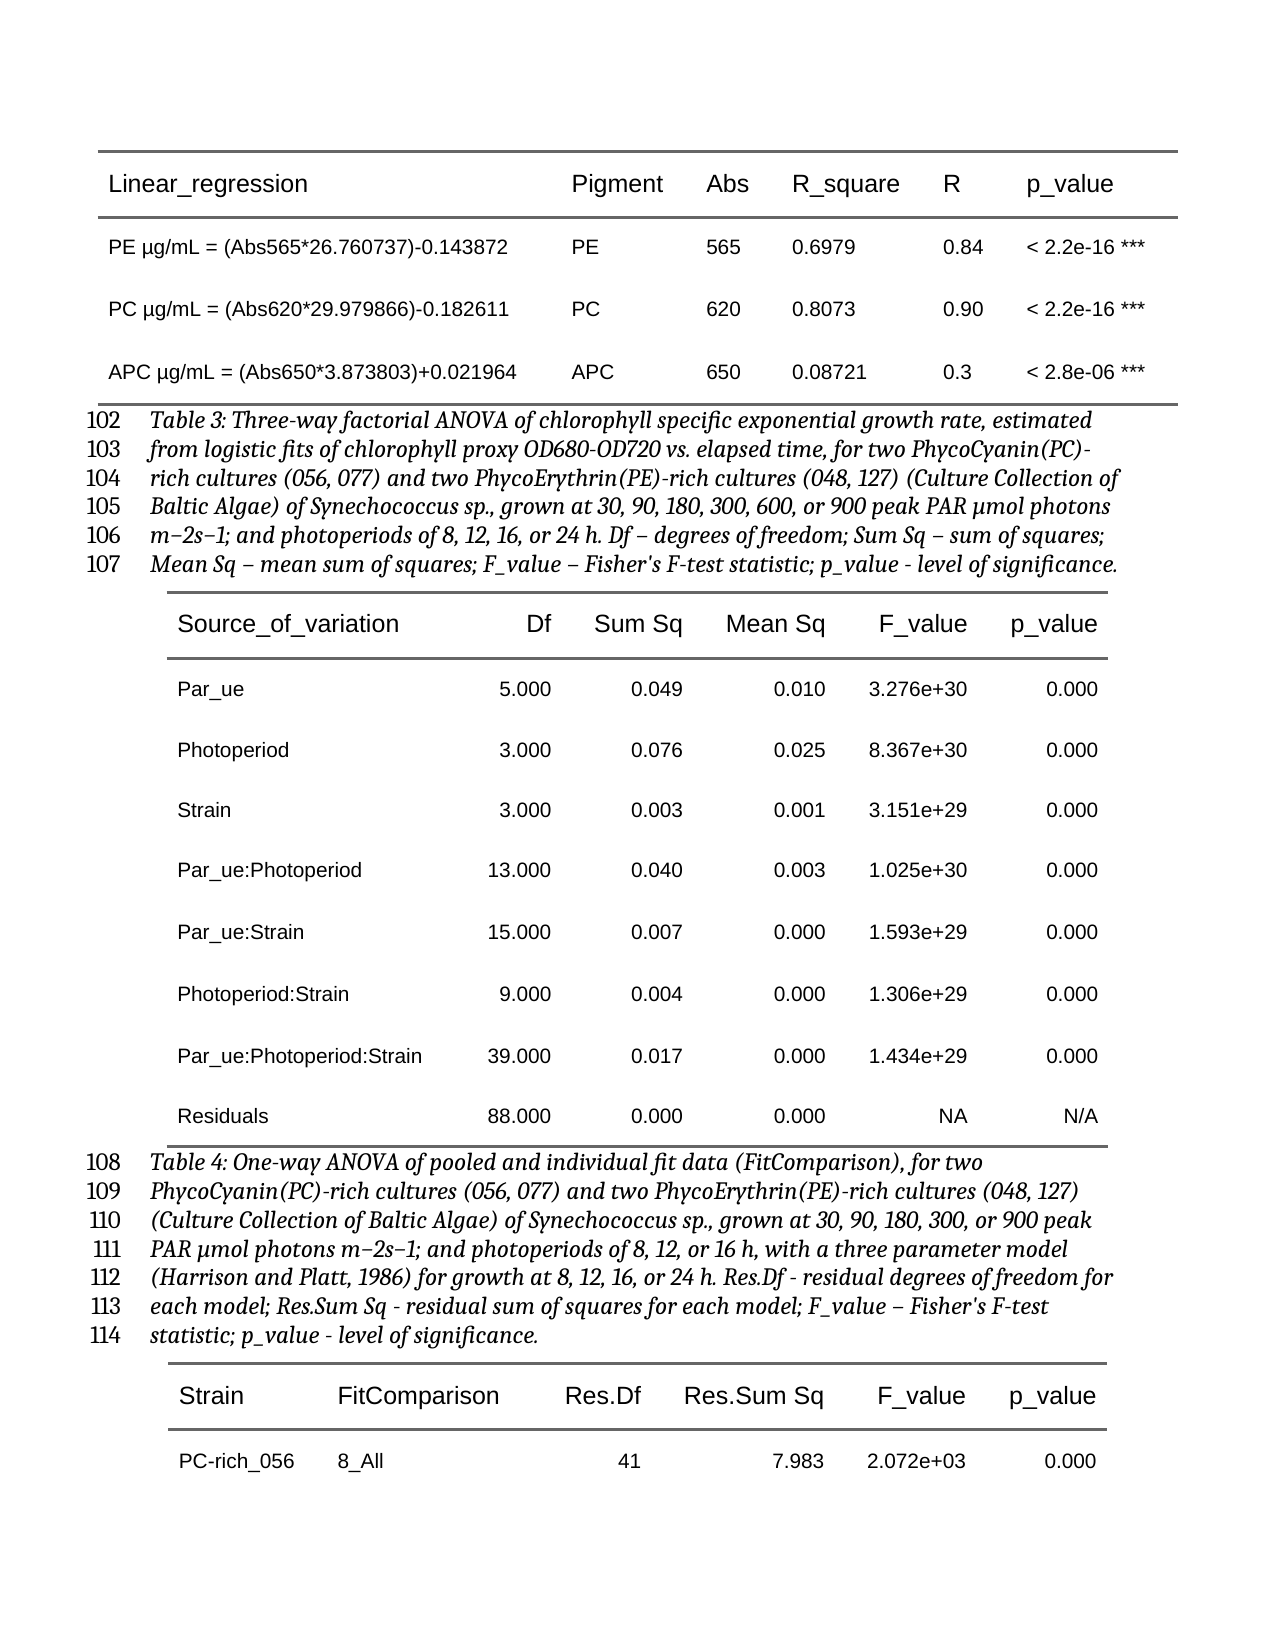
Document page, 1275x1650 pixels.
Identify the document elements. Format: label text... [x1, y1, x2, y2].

table_cell 0.025 [693, 719, 836, 781]
table_header R [933, 153, 1016, 216]
table_cell 565 [696, 219, 781, 278]
table_cell 0.017 [561, 1025, 693, 1087]
table_cell 3.151e+29 [836, 781, 978, 839]
table_header Source_of_variation [167, 594, 455, 657]
table_cell < 2.2e-16 *** [1016, 278, 1177, 341]
table_cell 7.983 [651, 1431, 834, 1490]
table_cell N/A [978, 1087, 1108, 1145]
table_cell 5.000 [455, 660, 561, 719]
table_cell 0.6979 [781, 219, 932, 278]
table_cell 0.003 [693, 839, 836, 901]
table_header p_value [976, 1365, 1107, 1428]
table_cell 0.000 [976, 1431, 1107, 1490]
table_cell 0.007 [561, 901, 693, 963]
table_cell 0.003 [561, 781, 693, 839]
table_cell 0.004 [561, 963, 693, 1025]
table_cell Photoperiod:Strain [167, 963, 455, 1025]
table_header F_value [836, 594, 978, 657]
table_cell 0.000 [693, 1025, 836, 1087]
table_cell 0.000 [978, 719, 1108, 781]
table_cell 88.000 [455, 1087, 561, 1145]
table_cell 0.000 [978, 781, 1108, 839]
table_cell 0.3 [933, 341, 1016, 403]
table_cell 0.84 [933, 219, 1016, 278]
table_header Mean Sq [693, 594, 836, 657]
table_cell APC µg/mL = (Abs650*3.873803)+0.021964 [98, 341, 561, 403]
table_cell PC µg/mL = (Abs620*29.979866)-0.182611 [98, 278, 561, 341]
table_header Linear_regression [98, 153, 561, 216]
table_cell 0.000 [693, 1087, 836, 1145]
table_cell 8_All [327, 1431, 532, 1490]
table_cell 15.000 [455, 901, 561, 963]
table_cell 0.000 [978, 660, 1108, 719]
table_cell 2.072e+03 [834, 1431, 976, 1490]
table_cell 3.000 [455, 719, 561, 781]
table_header Res.Sum Sq [651, 1365, 834, 1428]
table_cell 1.025e+30 [836, 839, 978, 901]
table_header Sum Sq [561, 594, 693, 657]
table_cell 0.000 [978, 1025, 1108, 1087]
table_header Abs [696, 153, 781, 216]
table_header FitComparison [327, 1365, 532, 1428]
text Table 4: One-way ANOVA of pooled and individual fit data (FitComparison), for two PhycoCyanin(PC)-rich cultures (056, 077) and two PhycoErythrin(PE)-rich cultures (048, 127) (Culture Collection of Baltic Algae) of Synechococcus sp., grown at 30, 90, 180, 300, or 900 peak PAR µmol photons m−2s−1; and photoperiods of 8, 12, or 16 h, with a three parameter model (Harrison and Platt, 1986) for growth at 8, 12, 16, or 24 h. Res.Df - residual degrees of freedom for each model; Res.Sum Sq - residual sum of squares for each model; F_value – Fisher's F-test statistic; p_value - level of significance. [150, 1148, 1125, 1349]
table_cell 650 [696, 341, 781, 403]
table_cell 620 [696, 278, 781, 341]
table_cell 0.010 [693, 660, 836, 719]
table_cell 0.000 [693, 963, 836, 1025]
table_cell 13.000 [455, 839, 561, 901]
table_cell PE [561, 219, 696, 278]
table_cell 0.90 [933, 278, 1016, 341]
table_header Res.Df [532, 1365, 651, 1428]
table_cell 0.001 [693, 781, 836, 839]
table_header Pigment [561, 153, 696, 216]
table_cell 0.000 [693, 901, 836, 963]
table_cell 8.367e+30 [836, 719, 978, 781]
table_header p_value [978, 594, 1108, 657]
table_header F_value [834, 1365, 976, 1428]
table_cell 0.049 [561, 660, 693, 719]
text Table 3: Three-way factorial ANOVA of chlorophyll specific exponential growth rate, estimated from logistic fits of chlorophyll proxy OD680-OD720 vs. elapsed time, for two PhycoCyanin(PC)-rich cultures (056, 077) and two PhycoErythrin(PE)-rich cultures (048, 127) (Culture Collection of Baltic Algae) of Synechococcus sp., grown at 30, 90, 180, 300, 600, or 900 peak PAR µmol photons m−2s−1; and photoperiods of 8, 12, 16, or 24 h. Df – degrees of freedom; Sum Sq – sum of squares; Mean Sq – mean sum of squares; F_value – Fisher's F-test statistic; p_value - level of significance. [150, 406, 1125, 578]
table_cell Par_ue:Photoperiod [167, 839, 455, 901]
table_cell PC [561, 278, 696, 341]
table_cell Par_ue:Strain [167, 901, 455, 963]
table_cell 0.000 [978, 901, 1108, 963]
table_cell 0.08721 [781, 341, 932, 403]
table_cell 3.276e+30 [836, 660, 978, 719]
table_cell Strain [167, 781, 455, 839]
table_cell 0.040 [561, 839, 693, 901]
table_cell 9.000 [455, 963, 561, 1025]
table_cell 41 [532, 1431, 651, 1490]
table_cell 0.8073 [781, 278, 932, 341]
table_cell 39.000 [455, 1025, 561, 1087]
table_cell < 2.2e-16 *** [1016, 219, 1177, 278]
table_cell < 2.8e-06 *** [1016, 341, 1177, 403]
table_cell PC-rich_056 [168, 1431, 327, 1490]
table_header R_square [781, 153, 932, 216]
table_cell NA [836, 1087, 978, 1145]
table_cell Photoperiod [167, 719, 455, 781]
table_cell 0.000 [561, 1087, 693, 1145]
table_cell 0.000 [978, 839, 1108, 901]
table_cell 1.434e+29 [836, 1025, 978, 1087]
table_cell 1.593e+29 [836, 901, 978, 963]
table_cell 3.000 [455, 781, 561, 839]
table_header Strain [168, 1365, 327, 1428]
table_cell 1.306e+29 [836, 963, 978, 1025]
table_cell Residuals [167, 1087, 455, 1145]
table_cell APC [561, 341, 696, 403]
table_header Df [455, 594, 561, 657]
table_cell 0.000 [978, 963, 1108, 1025]
table_cell Par_ue [167, 660, 455, 719]
table_header p_value [1016, 153, 1177, 216]
table_cell 0.076 [561, 719, 693, 781]
table_cell PE µg/mL = (Abs565*26.760737)-0.143872 [98, 219, 561, 278]
table_cell Par_ue:Photoperiod:Strain [167, 1025, 455, 1087]
